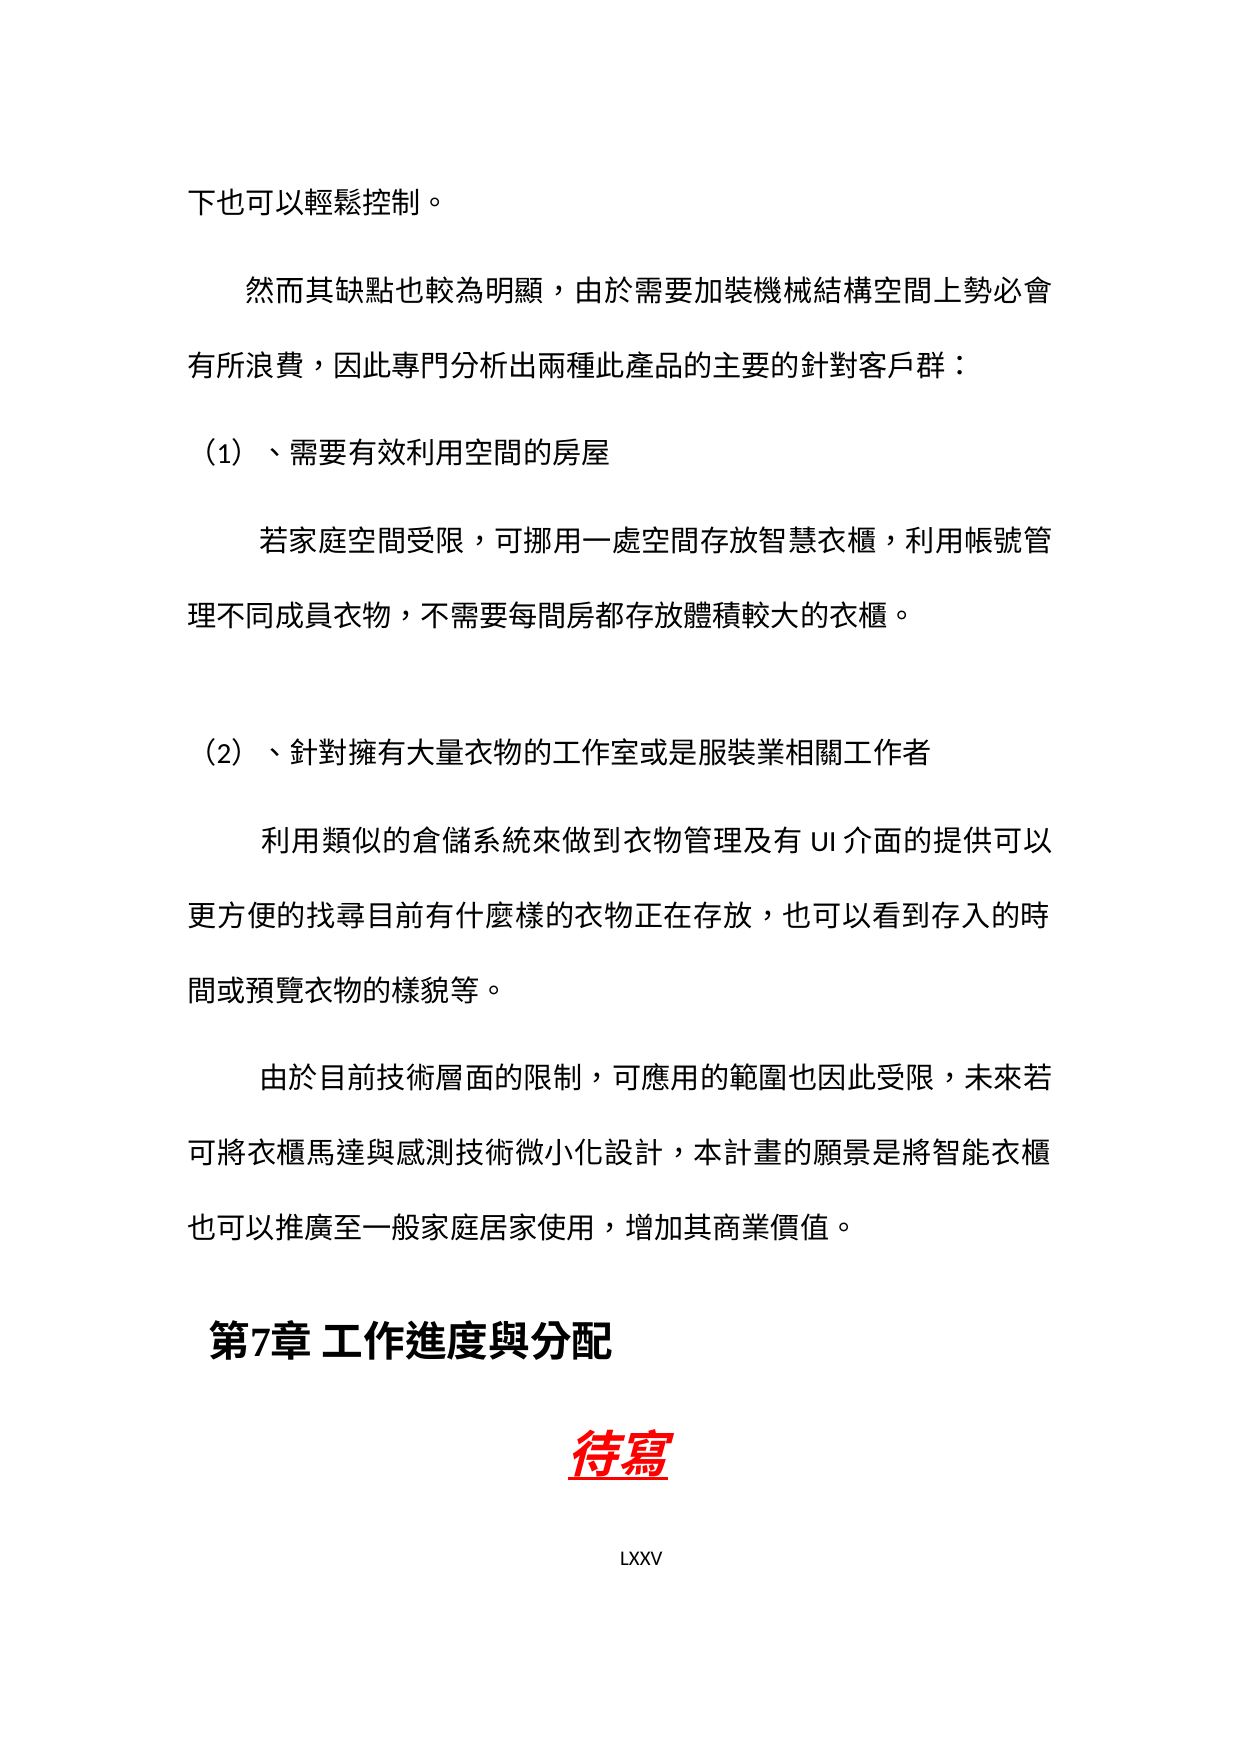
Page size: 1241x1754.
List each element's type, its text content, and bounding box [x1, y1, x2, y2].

text （2）、針對擁有大量衣物的工作室或是服裝業相關工作者 [187, 713, 1053, 788]
subtitle 工作進度與分配 [187, 1301, 1024, 1376]
text （1）、需要有效利用空間的房屋 [187, 413, 1053, 488]
text 然而其缺點也較為明顯，由於需要加裝機械結構空間上勢必會有所浪費，因此專門分析出兩種此產品的主要的針對客戶群： [187, 251, 1053, 401]
text 若家庭空間受限，可挪用一處空間存放智慧衣櫃，利用帳號管理不同成員衣物，不需要每間房都存放體積較大的衣櫃。 [187, 501, 1053, 651]
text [187, 163, 1053, 238]
text 利用類似的倉儲系統來做到衣物管理及有UI介面的提供可以更方便的找尋目前有什麼樣的衣物正在存放，也可以看到存入的時間或預覽衣物的樣貌等。 [187, 801, 1053, 1026]
text 待寫 [187, 1413, 1053, 1488]
text 由於目前技術層面的限制，可應用的範圍也因此受限，未來若可將衣櫃馬達與感測技術微小化設計，本計畫的願景是將智能衣櫃也可以推廣至一般家庭居家使用，增加其商業價值。 [187, 1038, 1053, 1263]
